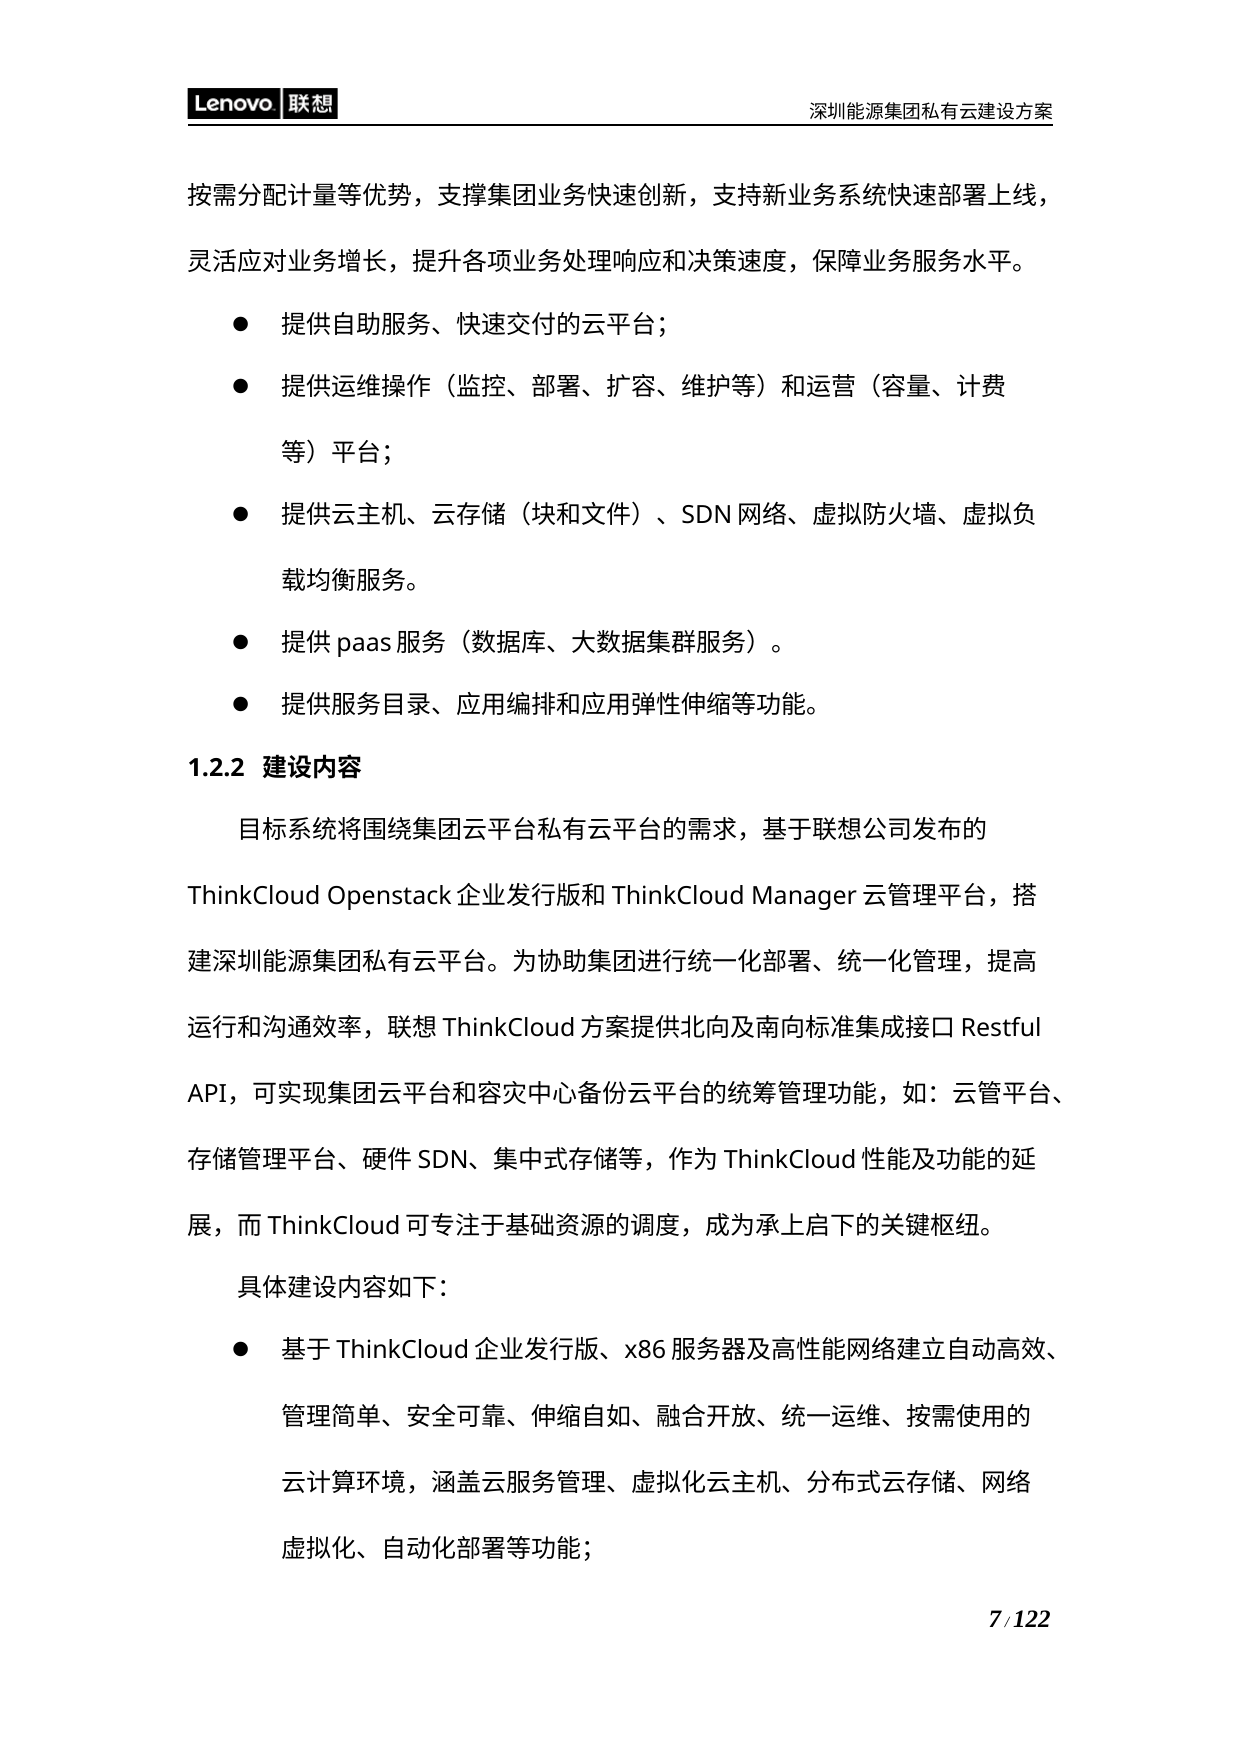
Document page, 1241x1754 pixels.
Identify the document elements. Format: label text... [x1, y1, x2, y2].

list 提供服务目录、应用编排和应用弹性伸缩等功能。 [231, 681, 1053, 725]
text 具体建设内容如下： [187, 1264, 1053, 1308]
text 目标系统将围绕集团云平台私有云平台的需求，基于联想公司发布的ThinkCloud Openstack企业发行版和ThinkCloud Manager云管理平台，搭建深圳能源集团私有云平台。为协助集团进行统一化部署、统一化管理，提高运行和沟通效率，联想ThinkCloud方案提供北向及南向标准集成接口Restful API，可实现集团云平台和容灾中心备份云平台的统筹管理功能，如：云管平台、存储管理平台、硬件SDN、集中式存储等，作为ThinkCloud性能及功能的延展，而ThinkCloud可专注于基础资源的调度，成为承上启下的关键枢纽。 [187, 805, 1053, 1246]
list 提供paas服务（数据库、大数据集群服务）。 [231, 619, 1053, 663]
list 基于ThinkCloud企业发行版、x86服务器及高性能网络建立自动高效、管理简单、安全可靠、伸缩自如、融合开放、统一运维、按需使用的云计算环境，涵盖云服务管理、虚拟化云主机、分布式云存储、网络虚拟化、自动化部署等功能； [231, 1326, 1053, 1568]
list 提供运维操作（监控、部署、扩容、维护等）和运营（容量、计费等）平台； [231, 362, 1053, 472]
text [187, 172, 1053, 282]
picture [187, 88, 338, 119]
list 提供云主机、云存储（块和文件）、SDN网络、虚拟防火墙、虚拟负载均衡服务。 [231, 491, 1053, 601]
subtitle 建设内容 [187, 743, 1053, 787]
list 提供自助服务、快速交付的云平台； [231, 300, 1053, 344]
